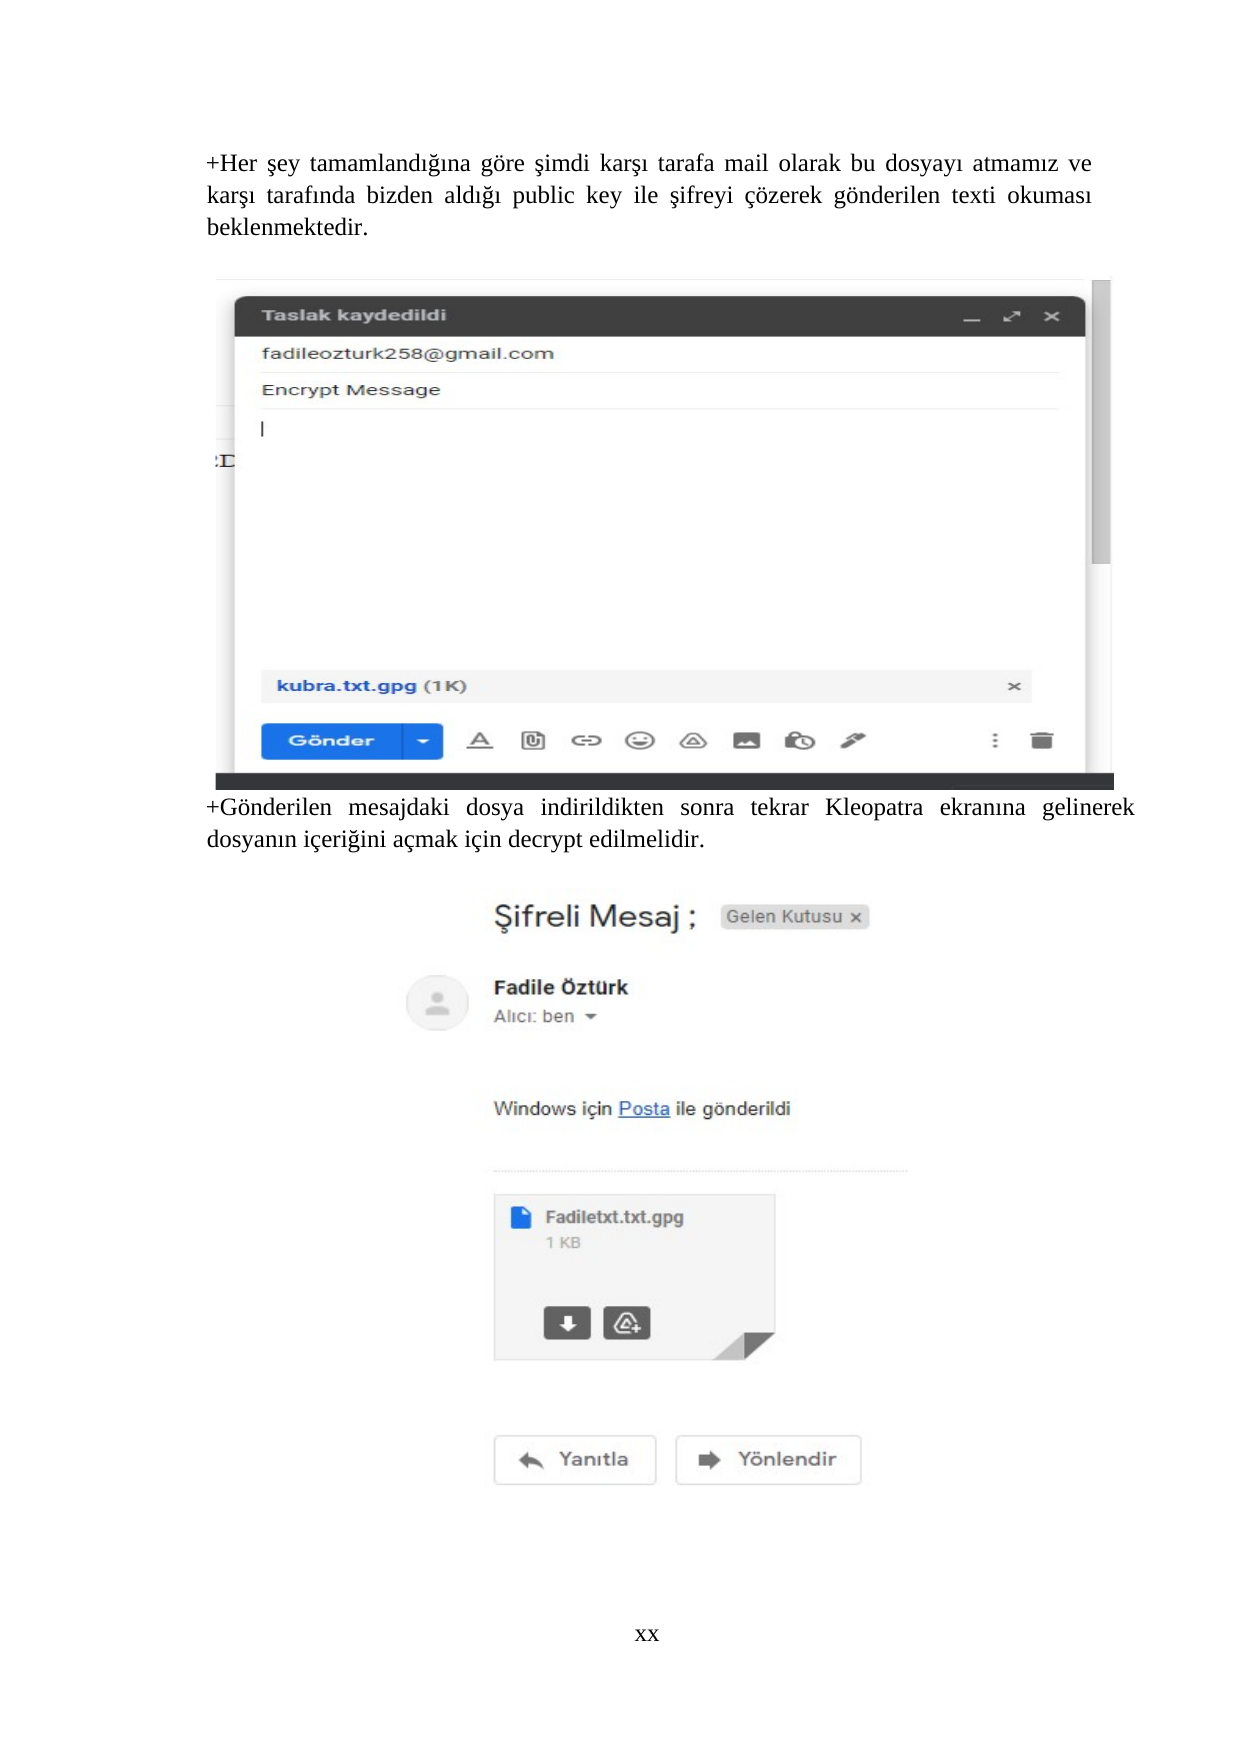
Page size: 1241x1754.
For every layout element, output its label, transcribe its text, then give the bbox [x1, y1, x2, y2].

picture [397, 888, 909, 1506]
text +Her şey tamamlandığına göre şimdi karşı tarafa mail olarak bu dosyayı atmamız ve karşı tarafında bizden aldığı public key ile şifreyi çözerek gönderilen texti okuması beklenmektedir. [206, 148, 1093, 241]
text +Gönderilen mesajdaki dosya indirildikten sonra tekrar Kleopatra ekranına gelinerek dosyanın içeriğini açmak için decrypt edilmelidir. [206, 792, 1136, 853]
picture [215, 276, 1114, 790]
